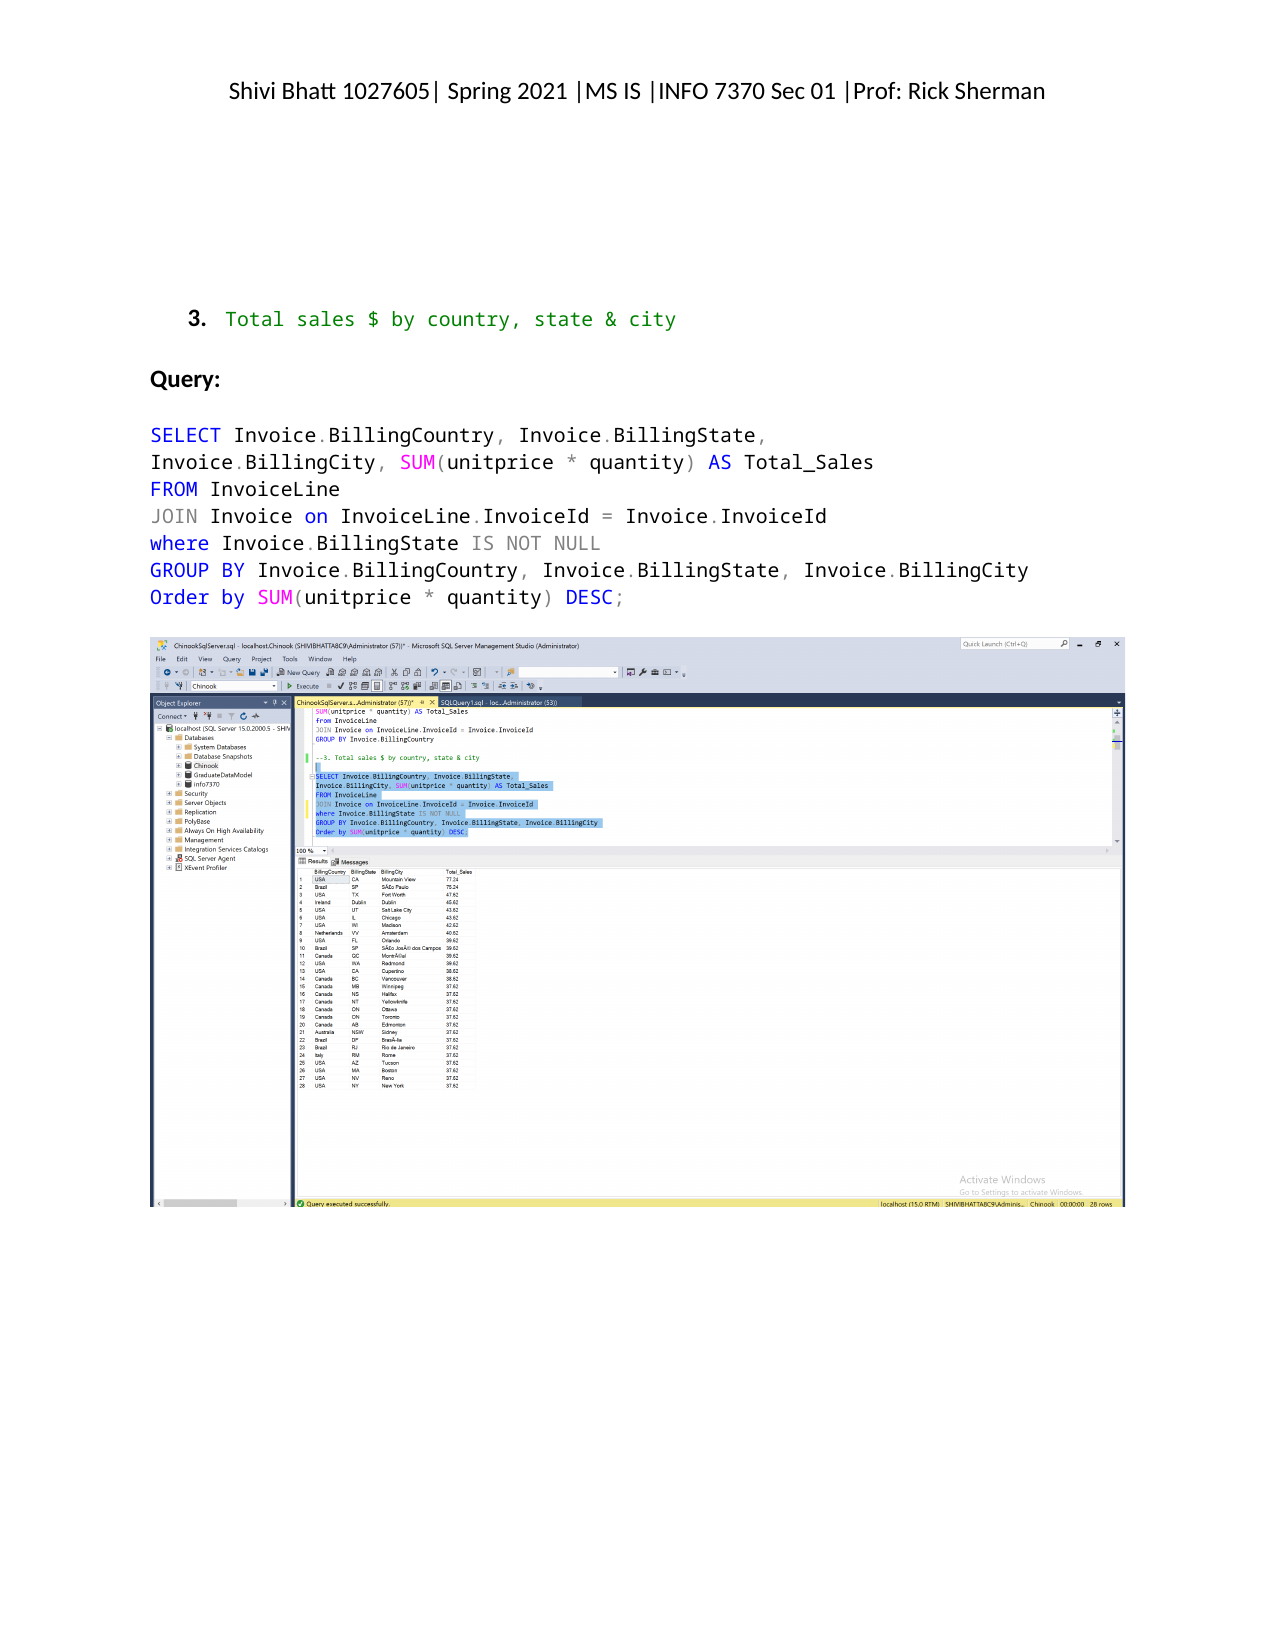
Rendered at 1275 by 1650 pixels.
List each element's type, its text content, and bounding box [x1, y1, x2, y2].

text FROM InvoiceLine [150, 475, 1125, 502]
text Query: [150, 364, 1125, 394]
text JOIN Invoice on InvoiceLine.InvoiceId = Invoice.InvoiceId [150, 502, 1125, 529]
text where Invoice.BillingState IS NOT NULL [150, 529, 1125, 556]
list Total sales $ by country, state & city [187, 303, 1125, 333]
text GROUP BY Invoice.BillingCountry, Invoice.BillingState, Invoice.BillingCity [150, 556, 1125, 583]
text Invoice.BillingCity, SUM(unitprice * quantity) AS Total_Sales [150, 448, 1125, 475]
text SELECT Invoice.BillingCountry, Invoice.BillingState, [150, 421, 1125, 448]
picture [150, 637, 1125, 1207]
text Order by SUM(unitprice * quantity) DESC; [150, 583, 1125, 610]
